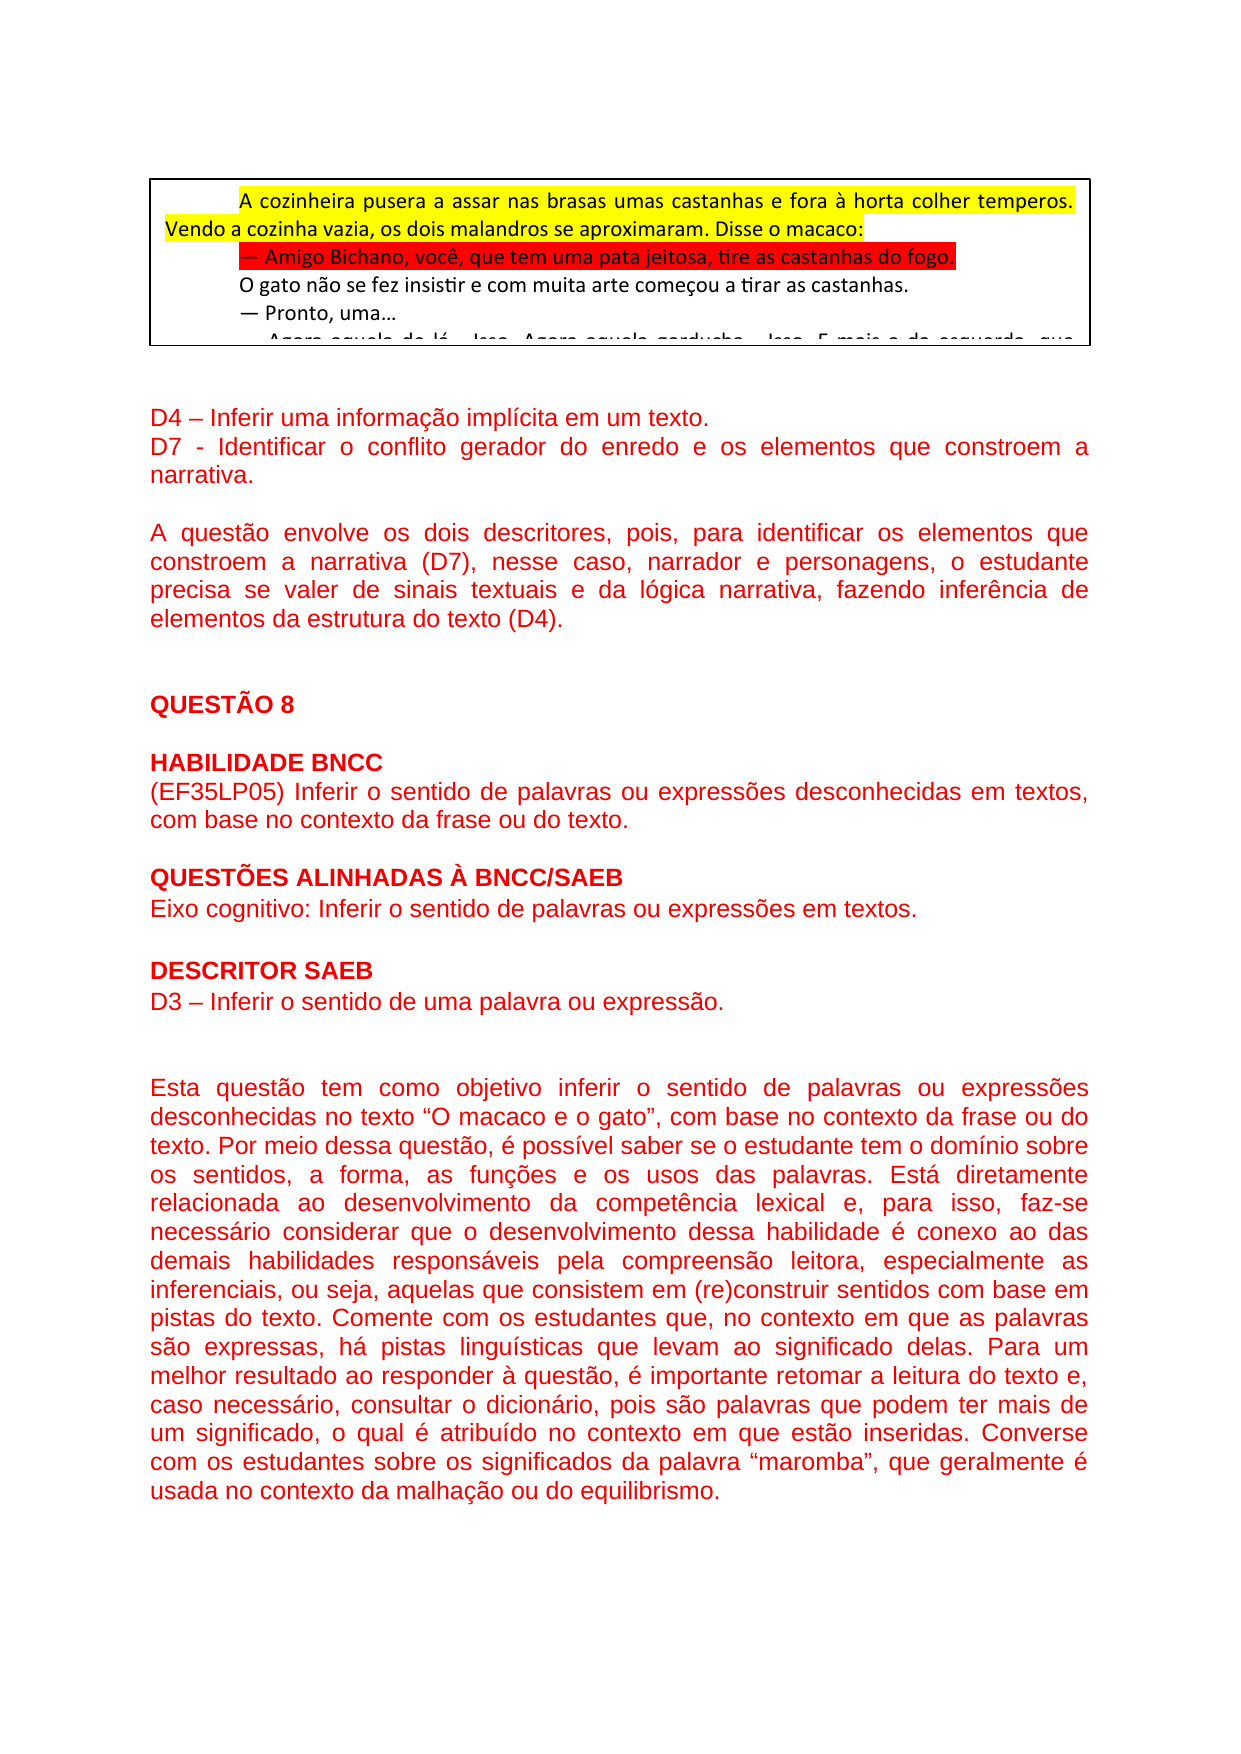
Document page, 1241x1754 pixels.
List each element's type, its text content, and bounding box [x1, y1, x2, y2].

text (EF35LP05) Inferir o sentido de palavras ou expressões desconhecidas em textos, com base no contexto da frase ou do texto. [150, 777, 1090, 834]
text HABILIDADE BNCC [150, 748, 1090, 777]
text D7 - Identificar o conflito gerador do enredo e os elementos que constroem a narrativa. [150, 432, 1090, 489]
text DESCRITOR SAEB [150, 956, 1090, 985]
text QUESTÃO 8 [150, 691, 1090, 719]
text QUESTÕES ALINHADAS À BNCC/SAEB [150, 863, 1090, 892]
text D4 – Inferir uma informação implícita em um texto. [150, 403, 1090, 432]
text Esta questão tem como objetivo inferir o sentido de palavras ou expressões desconhecidas no texto “O macaco e o gato”, com base no contexto da frase ou do texto. Por meio dessa questão, é possível saber se o estudante tem o domínio sobre os sentidos, a forma, as funções e os usos das palavras. Está diretamente relacionada ao desenvolvimento da competência lexical e, para isso, faz-se necessário considerar que o desenvolvimento dessa habilidade é conexo ao das demais habilidades responsáveis pela compreensão leitora, especialmente as inferenciais, ou seja, aquelas que consistem em (re)construir sentidos com base em pistas do texto. Comente com os estudantes que, no contexto em que as palavras são expressas, há pistas linguísticas que levam ao significado delas. Para um melhor resultado ao responder à questão, é importante retomar a leitura do texto e, caso necessário, consultar o dicionário, pois são palavras que podem ter mais de um significado, o qual é atribuído no contexto em que estão inseridas. Converse com os estudantes sobre os significados da palavra “maromba”, que geralmente é usada no contexto da malhação ou do equilibrismo. [150, 1073, 1090, 1505]
text Eixo cognitivo: Inferir o sentido de palavras ou expressões em textos. [150, 894, 1090, 923]
text A questão envolve os dois descritores, pois, para identificar os elementos que constroem a narrativa (D7), nesse caso, narrador e personagens, o estudante precisa se valer de sinais textuais e da lógica narrativa, fazendo inferência de elementos da estrutura do texto (D4). [150, 518, 1090, 633]
text D3 – Inferir o sentido de uma palavra ou expressão. [150, 987, 1090, 1016]
